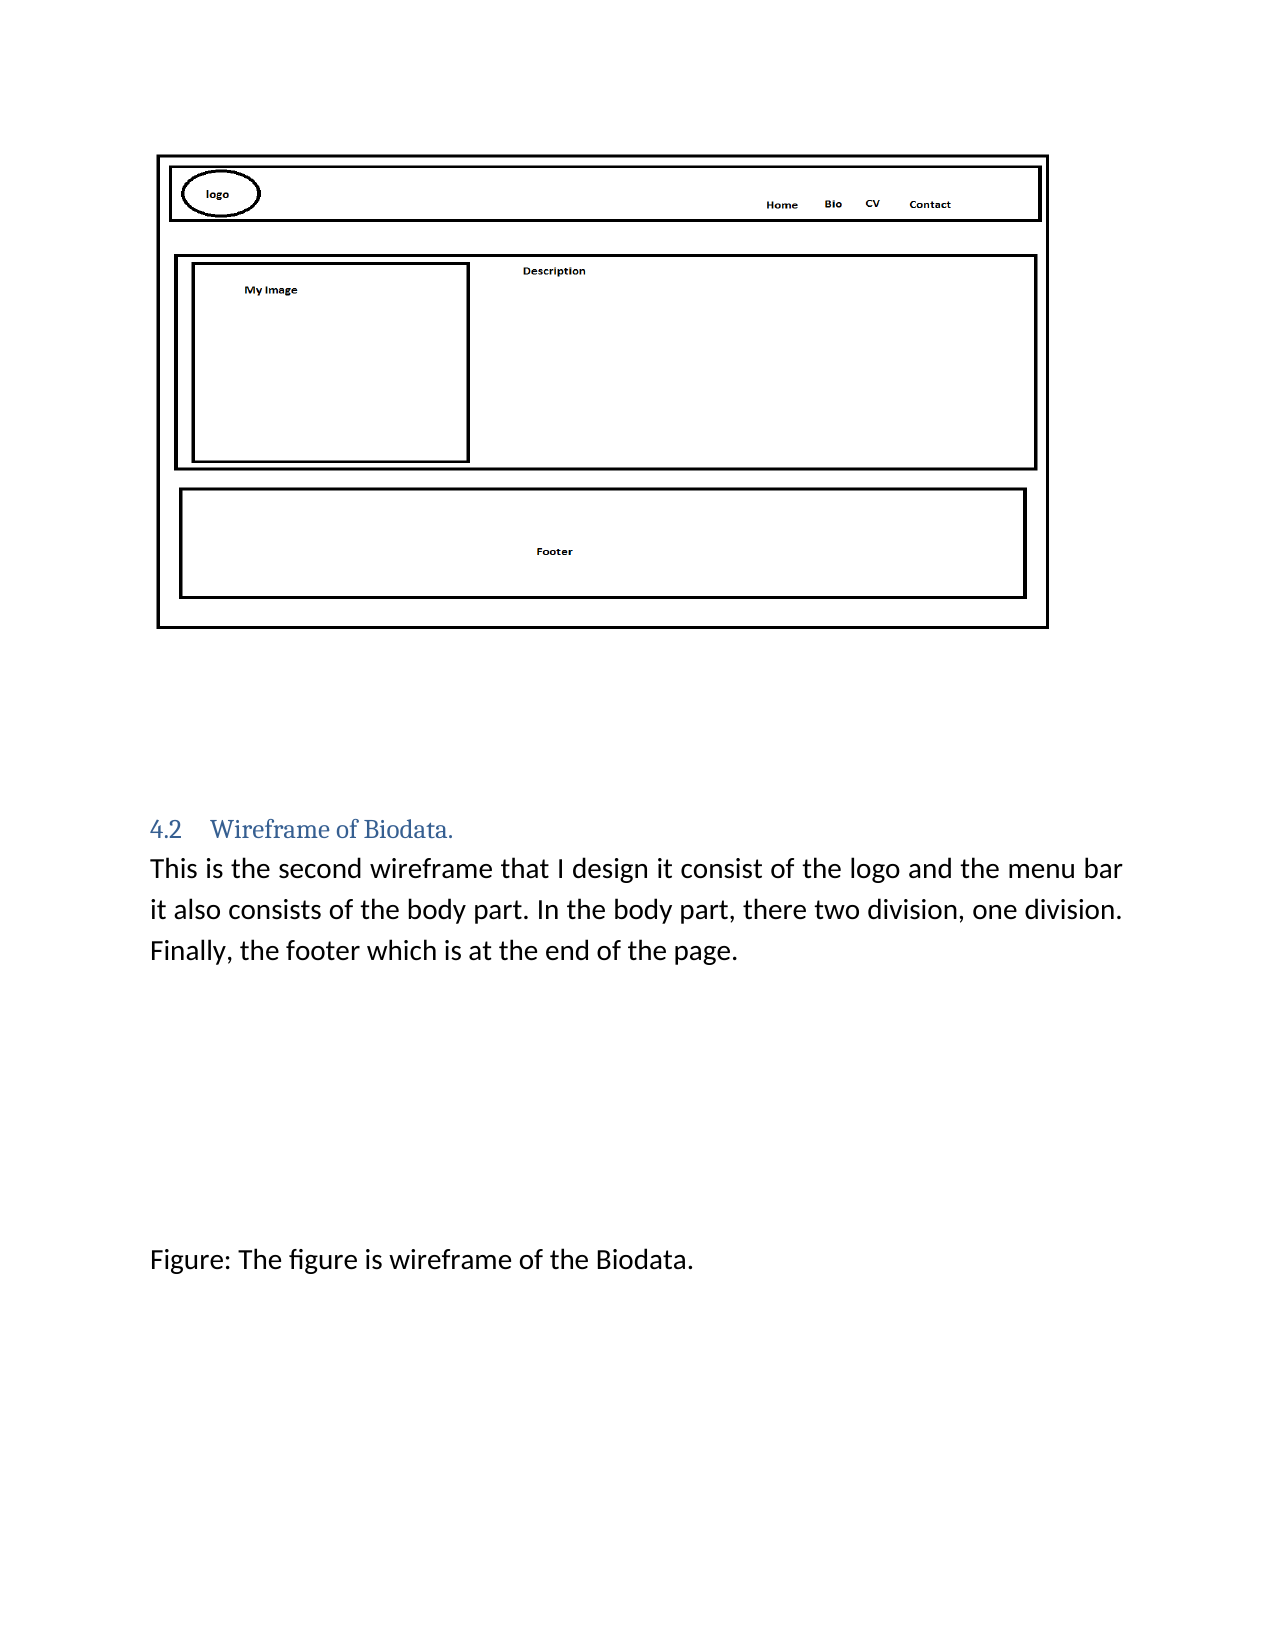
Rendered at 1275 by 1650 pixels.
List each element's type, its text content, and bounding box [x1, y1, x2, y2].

subtitle Wireframe of Biodata. [150, 814, 1125, 846]
picture [150, 150, 1110, 790]
text This is the second wireframe that I design it consist of the logo and the menu bar it also consists of the body part. In the body part, there two division, one division. Finally, the footer which is at the end of the page. [150, 850, 1125, 968]
text Figure: The figure is wireframe of the Biodata. [150, 1241, 1125, 1277]
